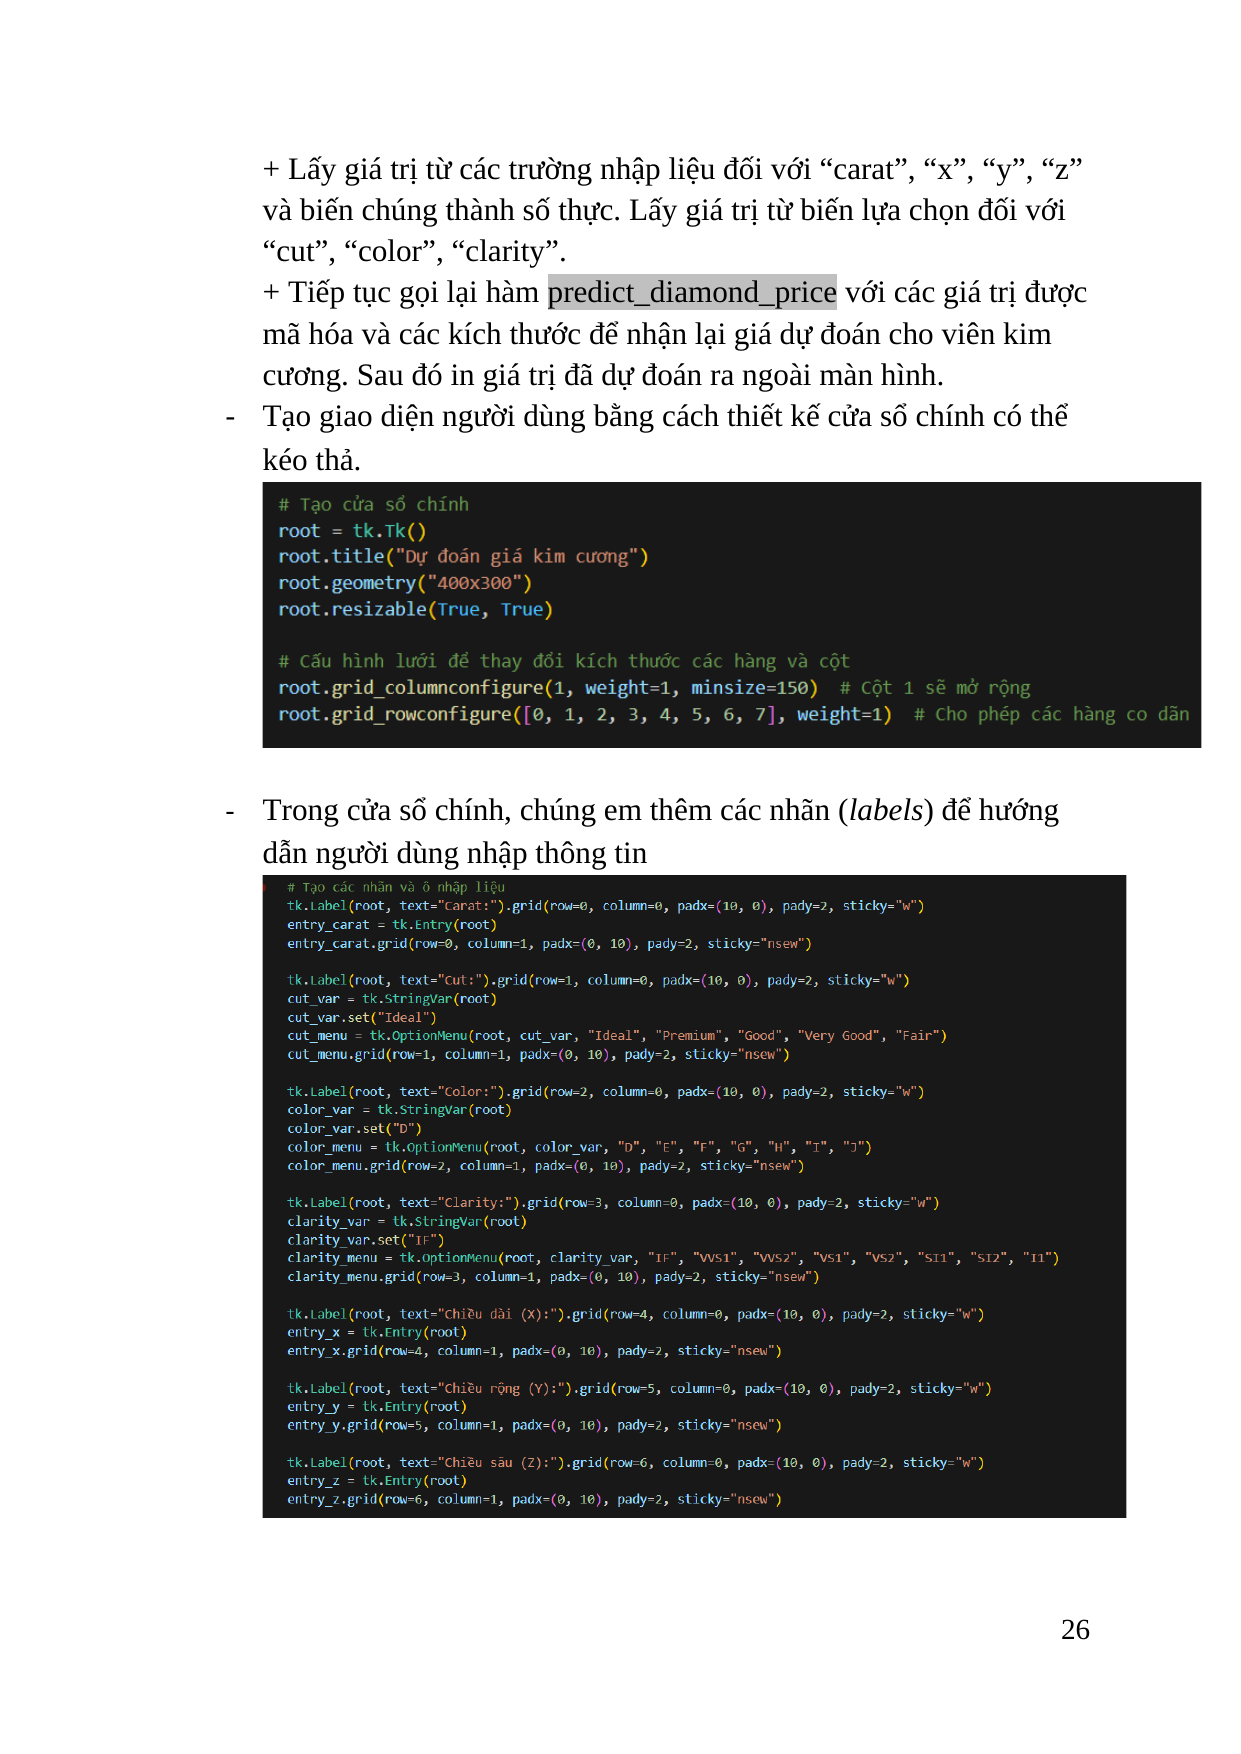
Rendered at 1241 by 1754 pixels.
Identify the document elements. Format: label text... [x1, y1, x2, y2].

list + Lấy giá trị từ các trường nhập liệu đối với “carat”, “x”, “y”, “z” và biến chúng thành số thực. Lấy giá trị từ biến lựa chọn đối với “cut”, “color”, “clarity”. [262, 150, 1090, 268]
picture [262, 482, 1202, 748]
list + Tiếp tục gọi lại hàm predict_diamond_price với các giá trị được mã hóa và các kích thước để nhận lại giá dự đoán cho viên kim cương. Sau đó in giá trị đã dự đoán ra ngoài màn hình. [262, 274, 1090, 392]
picture [262, 875, 1127, 1518]
list Tạo giao diện người dùng bằng cách thiết kế cửa sổ chính có thể kéo thả. [225, 397, 1090, 477]
